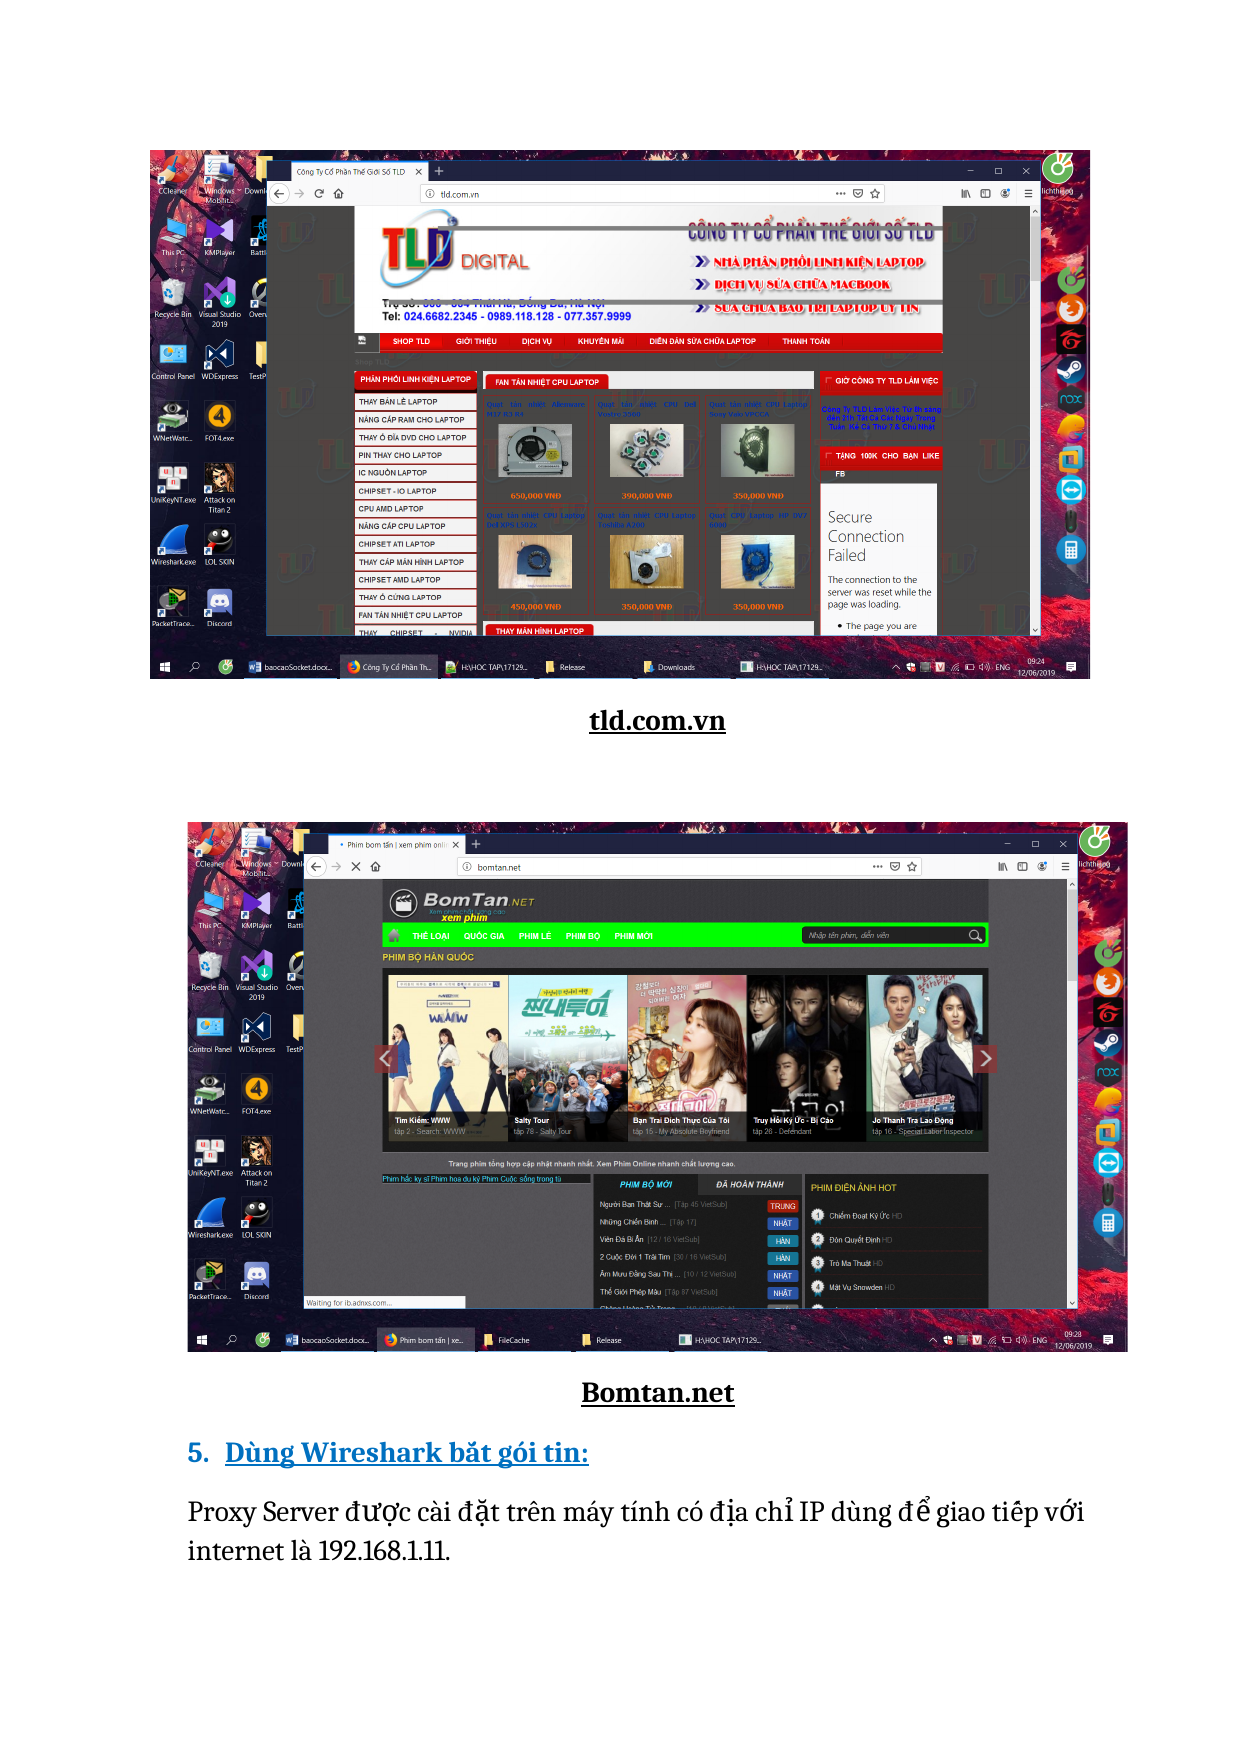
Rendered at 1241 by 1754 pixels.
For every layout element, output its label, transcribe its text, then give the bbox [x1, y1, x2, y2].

text tld.com.vn [187, 704, 1090, 737]
picture [187, 822, 1128, 1352]
picture [150, 150, 1091, 679]
text Bomtan.net [187, 1376, 1090, 1410]
list Dùng Wireshark bắt gói tin: [187, 1436, 1090, 1469]
text Proxy Server được cài đặt trên máy tính có địa chỉ IP dùng để giao tiếp với internet là 192.168.1.11. [187, 1495, 1090, 1567]
